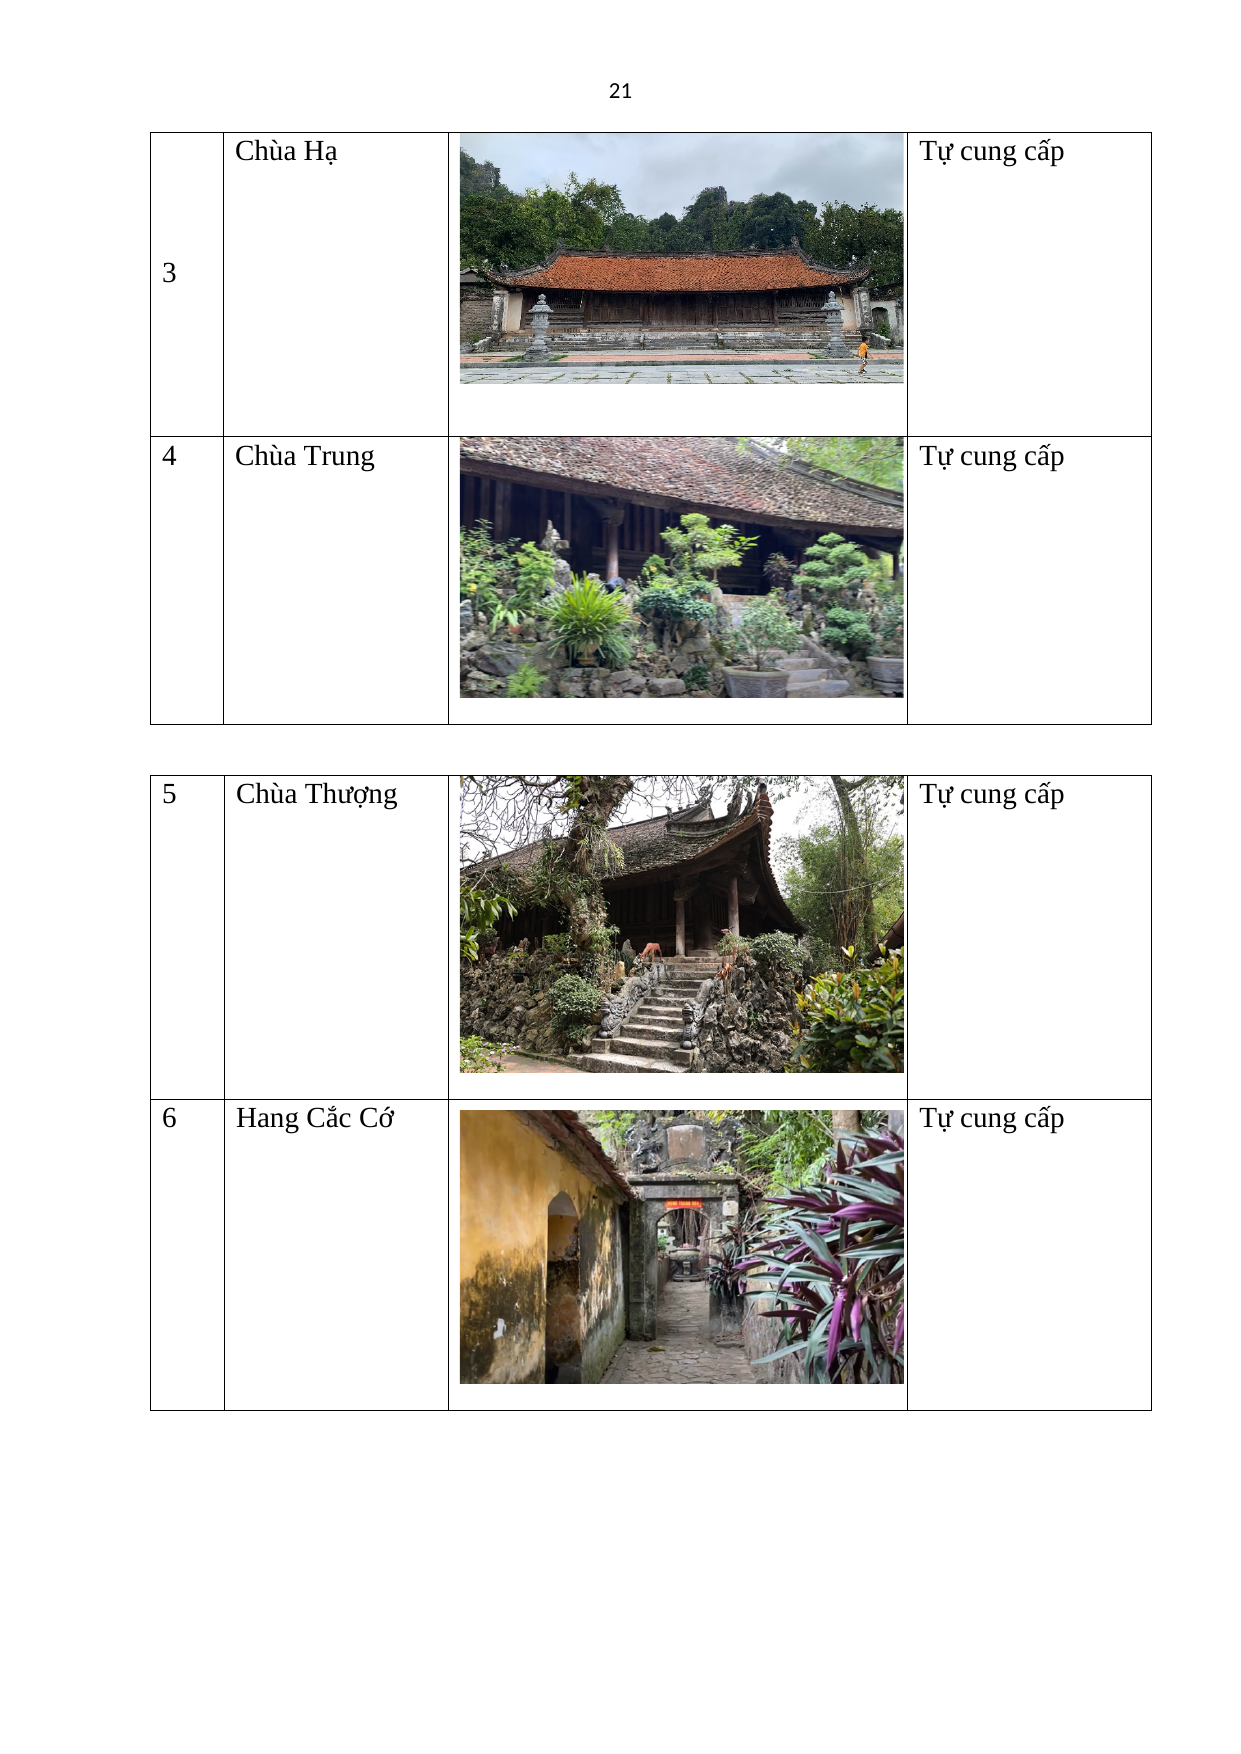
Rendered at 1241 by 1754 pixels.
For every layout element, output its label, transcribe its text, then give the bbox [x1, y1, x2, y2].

table_cell Tự cung cấp [908, 133, 1151, 436]
table_cell Chùa Hạ [224, 133, 448, 436]
table_header Tự cung cấp [908, 776, 1151, 1099]
table_cell [449, 1100, 907, 1409]
table_cell 6 [151, 1100, 224, 1409]
table_cell [449, 133, 907, 436]
table_cell Tự cung cấp [908, 437, 1151, 724]
table_header 5 [151, 776, 224, 1099]
picture [459, 776, 904, 1073]
picture [459, 133, 904, 384]
table_cell Hang Cắc Cớ [225, 1100, 448, 1409]
picture [459, 1110, 904, 1384]
table_cell 3 [151, 133, 223, 436]
table_cell Tự cung cấp [908, 1100, 1151, 1409]
table_cell Chùa Trung [224, 437, 448, 724]
table_header [449, 776, 907, 1099]
table_cell 4 [151, 437, 223, 724]
table_cell [449, 437, 907, 724]
table_header Chùa Thượng [225, 776, 448, 1099]
picture [459, 437, 904, 698]
